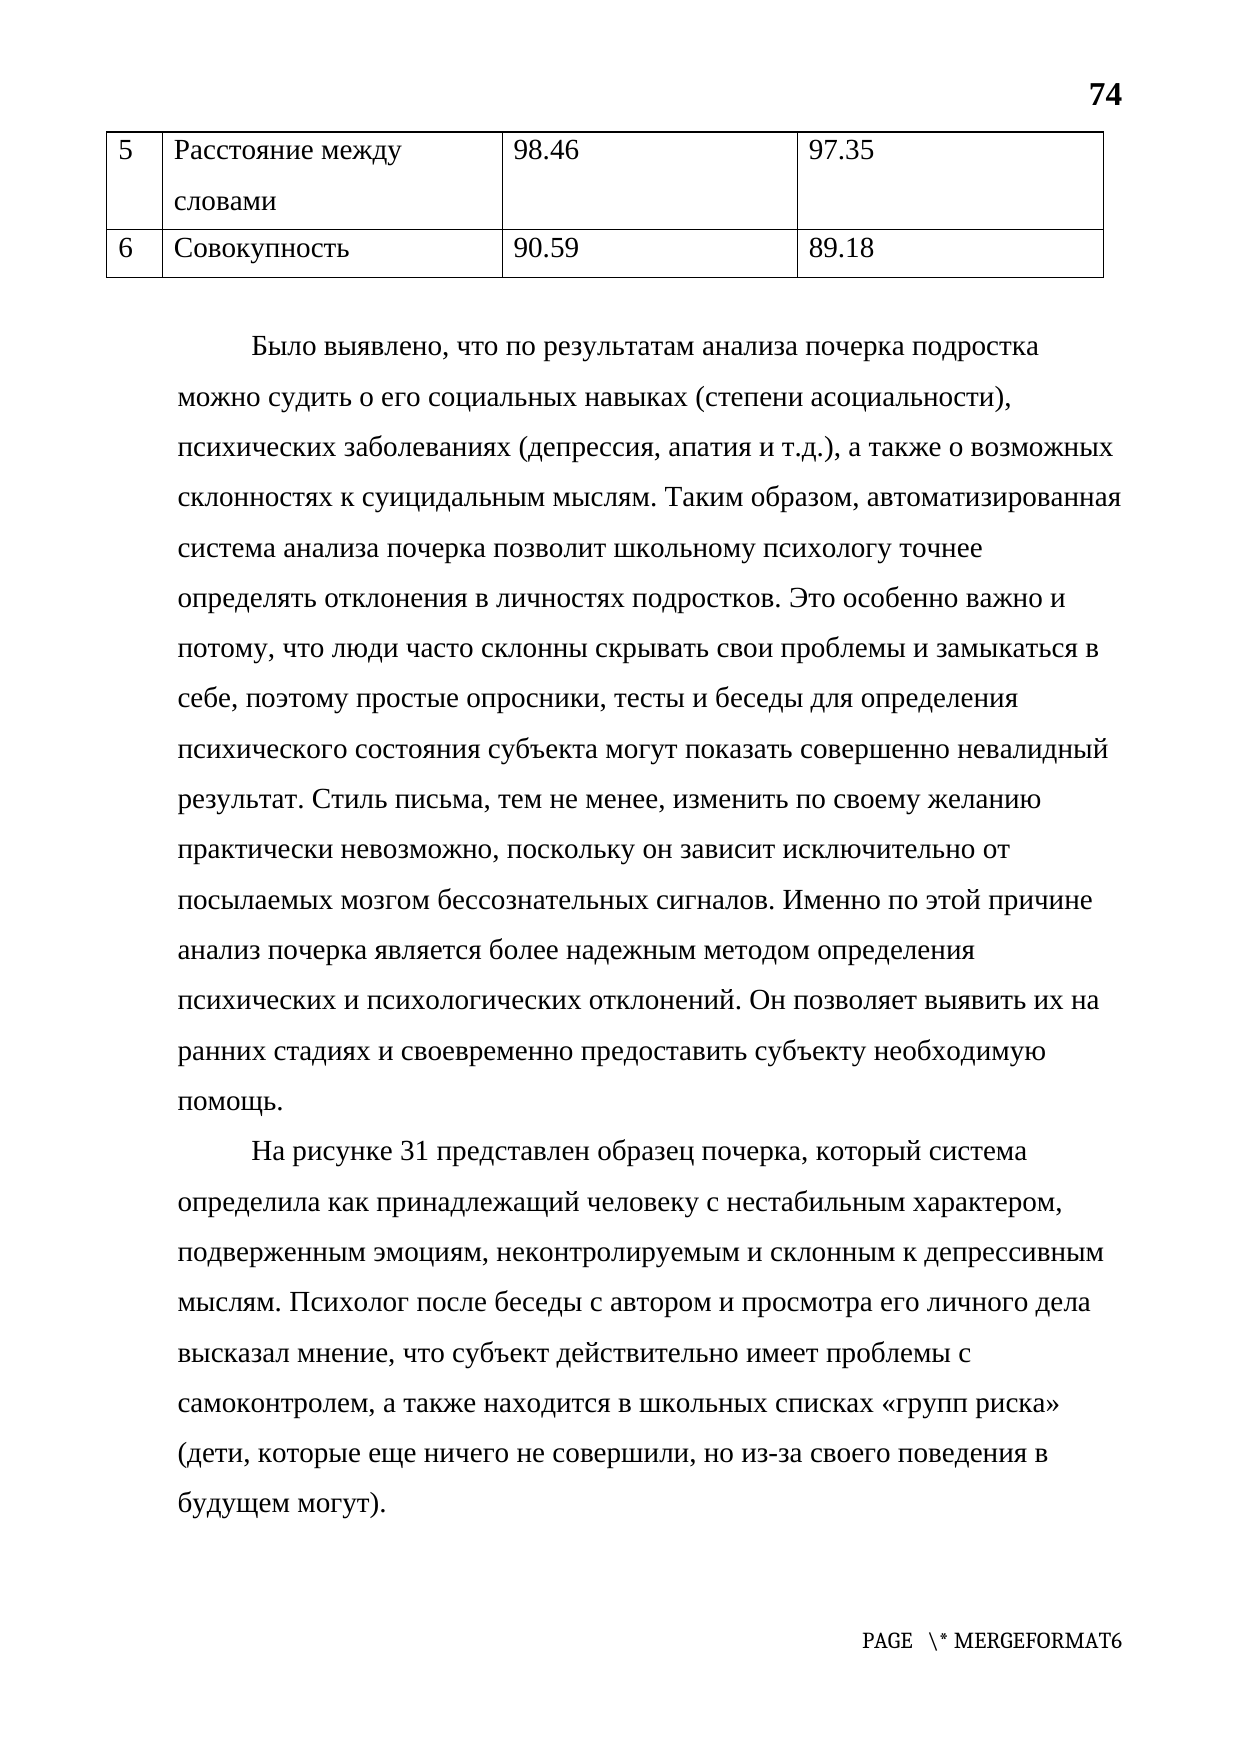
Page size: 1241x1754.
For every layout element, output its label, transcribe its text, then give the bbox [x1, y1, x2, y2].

table_cell 89.18 [798, 230, 1103, 277]
table_cell 5 [107, 133, 162, 229]
text Было выявлено, что по результатам анализа почерка подростка можно судить о его социальных навыках (степени асоциальности), психических заболеваниях (депрессия, апатия и т.д.), а также о возможных склонностях к суицидальным мыслям. Таким образом, автоматизированная система анализа почерка позволит школьному психологу точнее определять отклонения в личностях подростков. Это особенно важно и потому, что люди часто склонны скрывать свои проблемы и замыкаться в себе, поэтому простые опросники, тесты и беседы для определения психического состояния субъекта могут показать совершенно невалидный результат. Стиль письма, тем не менее, изменить по своему желанию практически невозможно, поскольку он зависит исключительно от посылаемых мозгом бессознательных сигналов. Именно по этой причине анализ почерка является более надежным методом определения психических и психологических отклонений. Он позволяет выявить их на ранних стадиях и своевременно предоставить субъекту необходимую помощь. [177, 328, 1122, 1117]
table_cell 90.59 [503, 230, 797, 277]
table_cell Совокупность [163, 230, 502, 277]
table_cell 97.35 [798, 133, 1103, 229]
table_cell 98.46 [503, 133, 797, 229]
table_cell 6 [107, 230, 162, 277]
table_cell Расстояние между словами [163, 133, 502, 229]
text На рисунке 31 представлен образец почерка, который система определила как принадлежащий человеку с нестабильным характером, подверженным эмоциям, неконтролируемым и склонным к депрессивным мыслям. Психолог после беседы с автором и просмотра его личного дела высказал мнение, что субъект действительно имеет проблемы с самоконтролем, а также находится в школьных списках «групп риска» (дети, которые еще ничего не совершили, но из-за своего поведения в будущем могут). [177, 1133, 1122, 1519]
